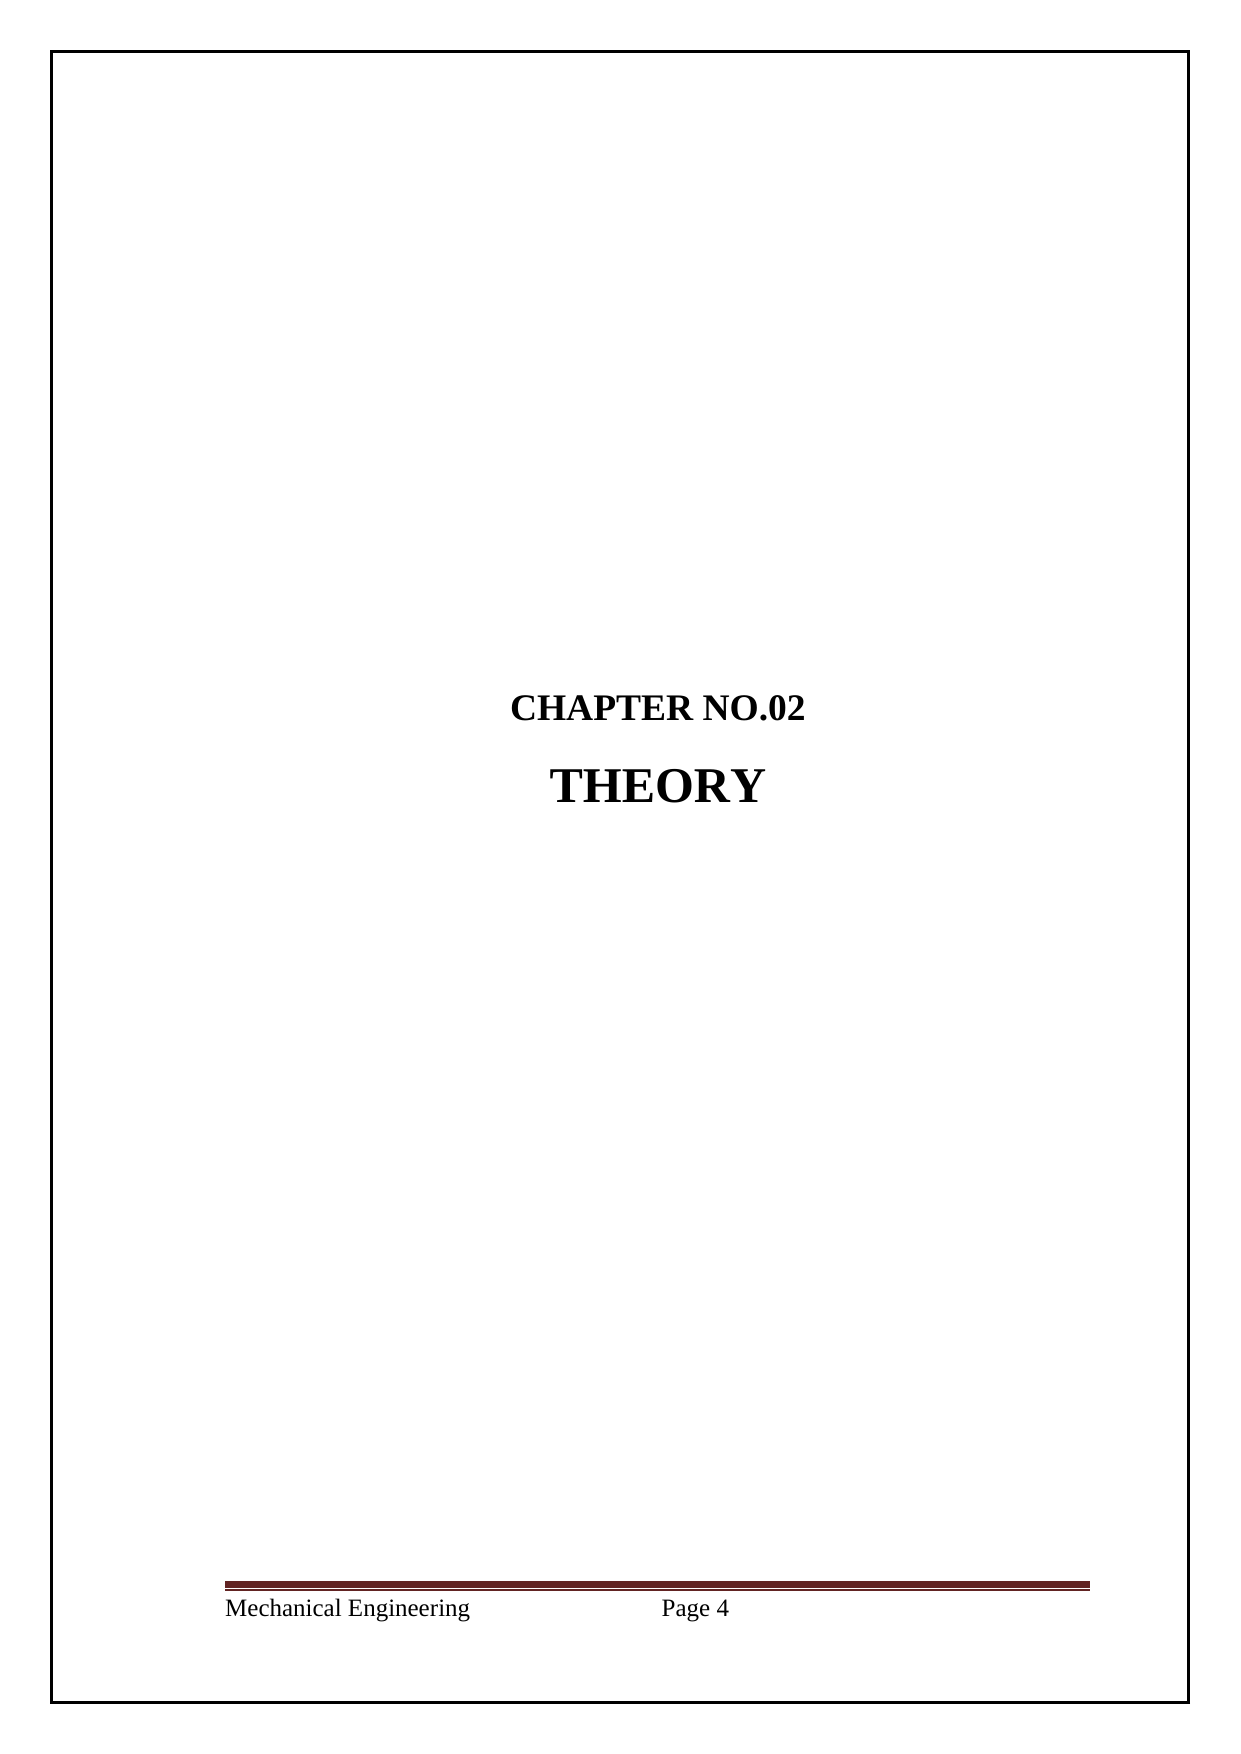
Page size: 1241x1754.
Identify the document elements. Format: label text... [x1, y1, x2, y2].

text THEORY [225, 756, 1090, 813]
text CHAPTER NO.02 [225, 685, 1090, 728]
